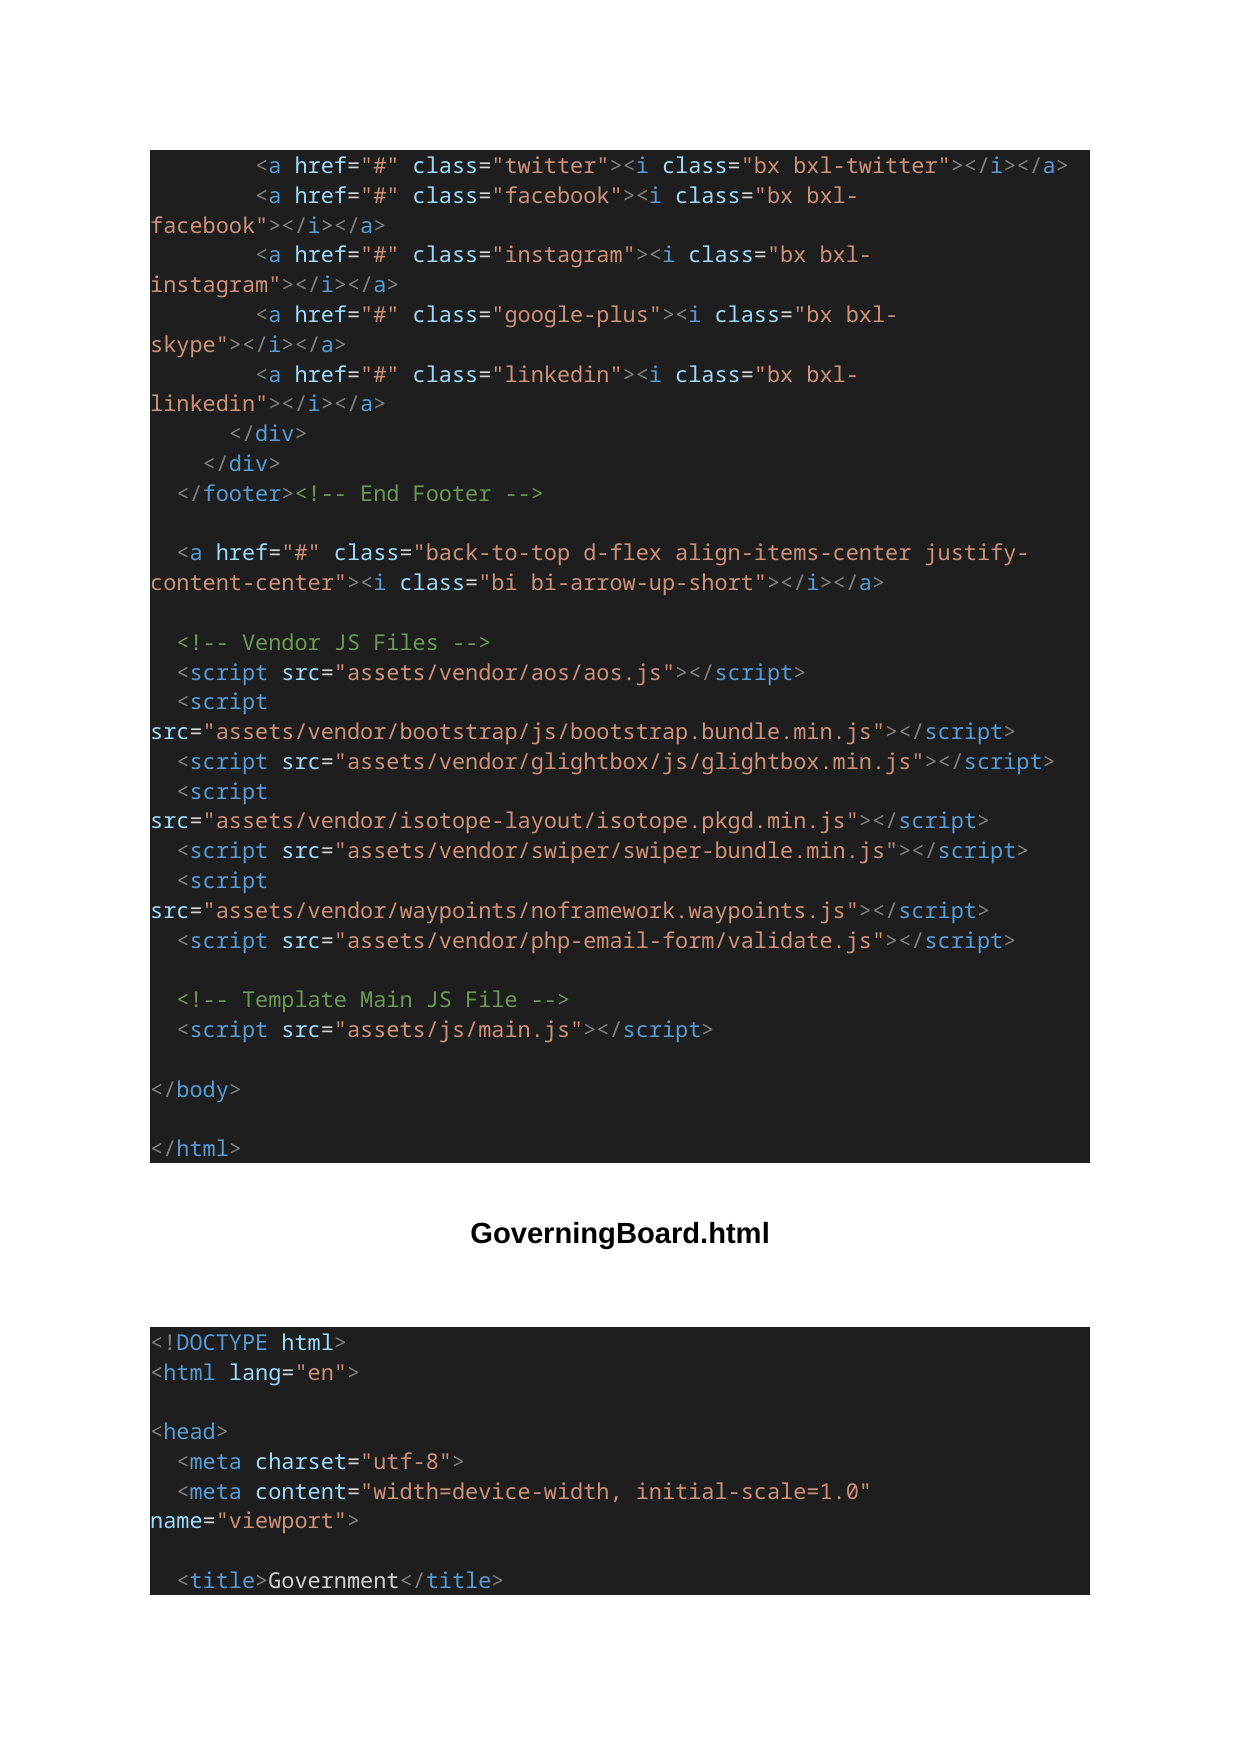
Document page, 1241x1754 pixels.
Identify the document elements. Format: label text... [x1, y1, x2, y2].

text </body> [150, 1073, 1090, 1103]
text <meta charset="utf-8"> [150, 1446, 1090, 1476]
text </div> [150, 448, 1090, 478]
text </div> [150, 418, 1090, 448]
text <a href="#" class="linkedin"><i class="bx bxl-linkedin"></i></a> [150, 358, 1090, 418]
text <html lang="en"> [150, 1356, 1090, 1386]
text <script src="assets/vendor/glightbox/js/glightbox.min.js"></script> [150, 746, 1090, 776]
text <script src="assets/vendor/swiper/swiper-bundle.min.js"></script> [150, 835, 1090, 865]
text <a href="#" class="google-plus"><i class="bx bxl-skype"></i></a> [150, 299, 1090, 358]
text <!-- Vendor JS Files --> [150, 627, 1090, 656]
text <a href="#" class="back-to-top d-flex align-items-center justify-content-center"><i class="bi bi-arrow-up-short"></i></a> [150, 537, 1090, 597]
text <a href="#" class="facebook"><i class="bx bxl-facebook"></i></a> [150, 180, 1090, 239]
text <title>Government</title> [150, 1565, 1090, 1595]
text <a href="#" class="instagram"><i class="bx bxl-instagram"></i></a> [150, 239, 1090, 299]
text <script src="assets/vendor/waypoints/noframework.waypoints.js"></script> [150, 865, 1090, 924]
text GoverningBoard.html [150, 1216, 1090, 1249]
text <script src="assets/vendor/php-email-form/validate.js"></script> [150, 924, 1090, 954]
text <head> [150, 1416, 1090, 1446]
text </footer><!-- End Footer --> [150, 478, 1090, 507]
text <meta content="width=device-width, initial-scale=1.0" name="viewport"> [150, 1476, 1090, 1535]
text <a href="#" class="twitter"><i class="bx bxl-twitter"></i></a> [150, 150, 1090, 180]
text <!DOCTYPE html> [150, 1327, 1090, 1356]
text <script src="assets/js/main.js"></script> [150, 1014, 1090, 1044]
text </html> [150, 1133, 1090, 1163]
text <script src="assets/vendor/aos/aos.js"></script> [150, 656, 1090, 686]
text <script src="assets/vendor/bootstrap/js/bootstrap.bundle.min.js"></script> [150, 686, 1090, 746]
text <!-- Template Main JS File --> [150, 984, 1090, 1014]
text <script src="assets/vendor/isotope-layout/isotope.pkgd.min.js"></script> [150, 776, 1090, 835]
